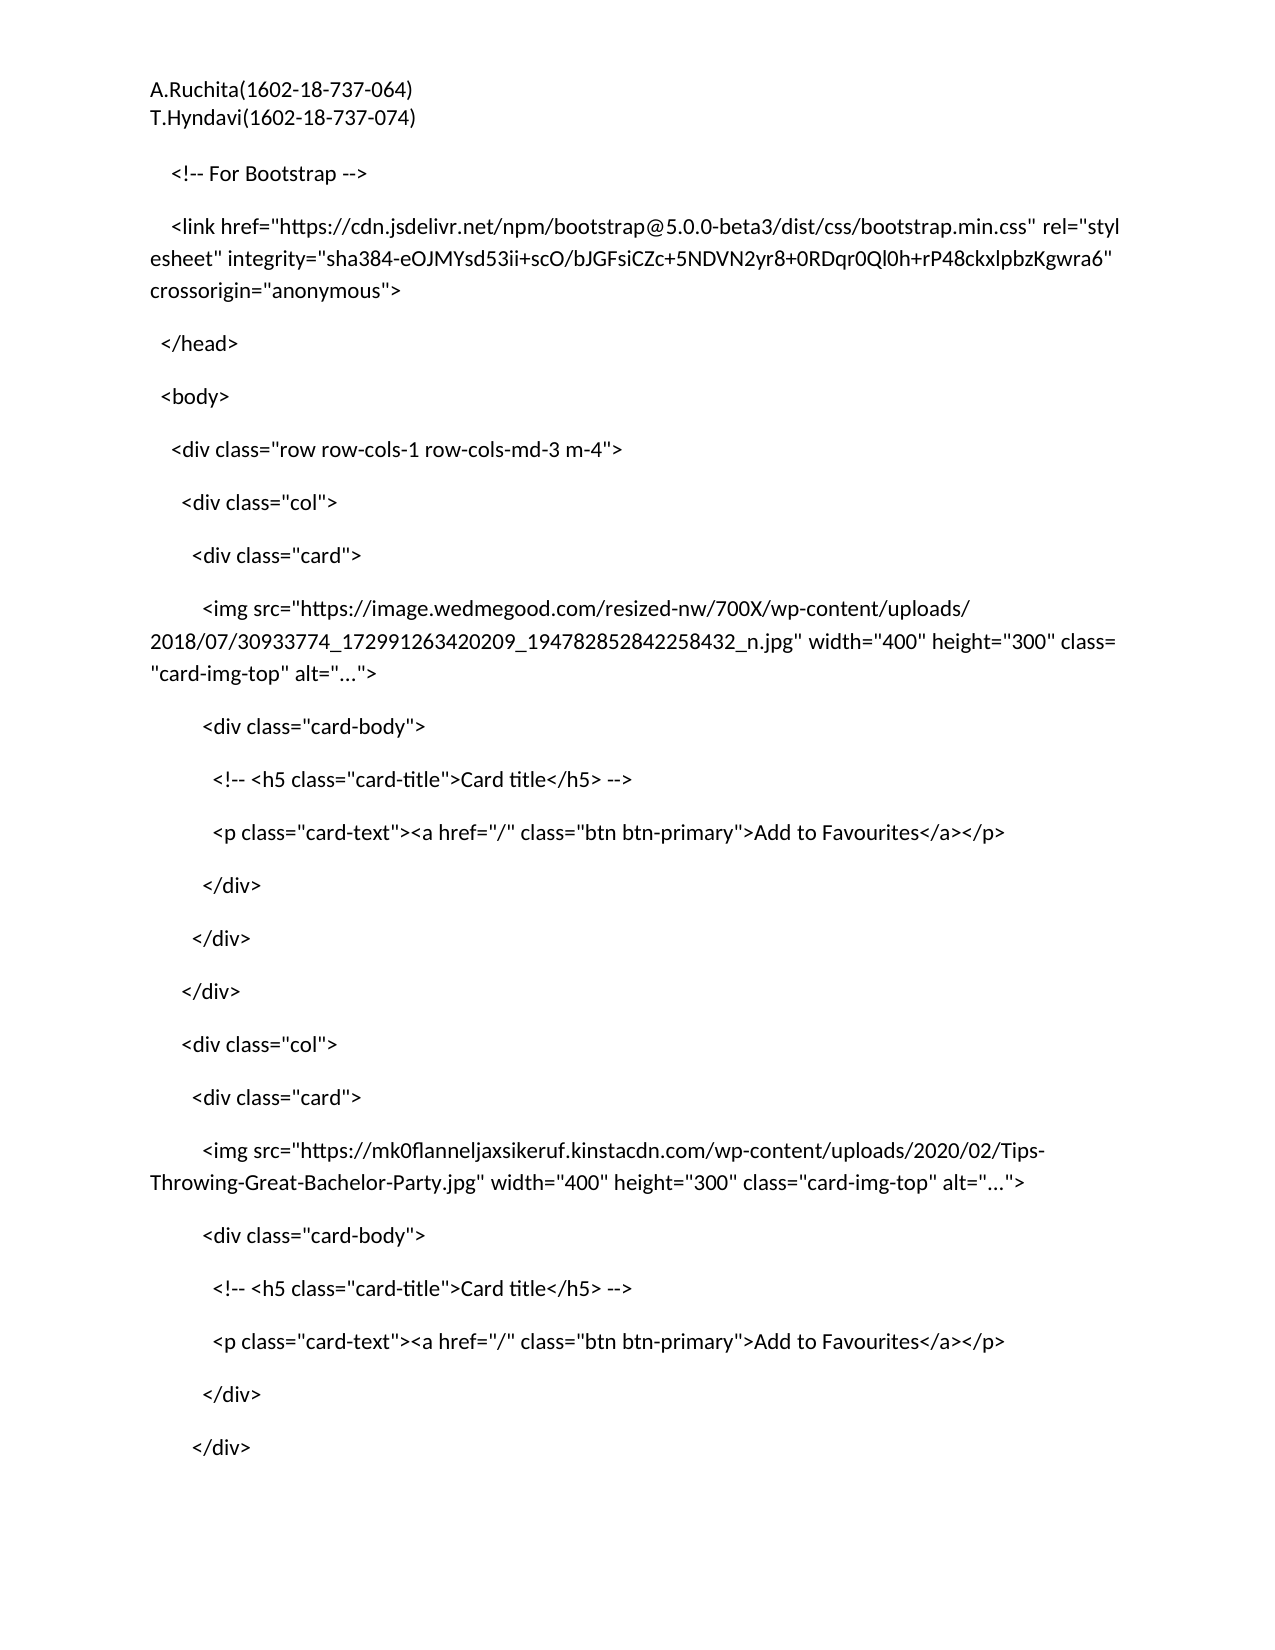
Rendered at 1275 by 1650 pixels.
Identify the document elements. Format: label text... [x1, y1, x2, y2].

text <div class="card"> [150, 542, 1125, 569]
text </div> [150, 924, 1125, 952]
text </head> [150, 329, 1125, 357]
text <p class="card-text"><a href="/" class="btn btn-primary">Add to Favourites</a></p> [150, 1327, 1125, 1355]
text <div class="col"> [150, 488, 1125, 517]
text </div> [150, 871, 1125, 899]
text <div class="card-body"> [150, 1221, 1125, 1249]
text <div class="col"> [150, 1030, 1125, 1058]
text <body> [150, 382, 1125, 411]
text </div> [150, 1433, 1125, 1461]
text </div> [150, 1380, 1125, 1408]
text </div> [150, 977, 1125, 1005]
text <p class="card-text"><a href="/" class="btn btn-primary">Add to Favourites</a></p> [150, 818, 1125, 846]
text <!-- For Bootstrap --> [150, 159, 1125, 187]
text <div class="card-body"> [150, 712, 1125, 740]
text <!-- <h5 class="card-title">Card title</h5> --> [150, 765, 1125, 793]
text <img src="https://image.wedmegood.com/resized-nw/700X/wp-content/uploads/2018/07/30933774_172991263420209_194782852842258432_n.jpg" width="400" height="300" class="card-img-top" alt="..."> [150, 594, 1125, 687]
text <link href="https://cdn.jsdelivr.net/npm/bootstrap@5.0.0-beta3/dist/css/bootstrap.min.css" rel="stylesheet" integrity="sha384-eOJMYsd53ii+scO/bJGFsiCZc+5NDVN2yr8+0RDqr0Ql0h+rP48ckxlpbzKgwra6" crossorigin="anonymous"> [150, 212, 1125, 304]
text <div class="card"> [150, 1083, 1125, 1111]
text <div class="row row-cols-1 row-cols-md-3 m-4"> [150, 436, 1125, 463]
text <!-- <h5 class="card-title">Card title</h5> --> [150, 1274, 1125, 1302]
text <img src="https://mk0flanneljaxsikeruf.kinstacdn.com/wp-content/uploads/2020/02/Tips-Throwing-Great-Bachelor-Party.jpg" width="400" height="300" class="card-img-top" alt="..."> [150, 1136, 1125, 1196]
